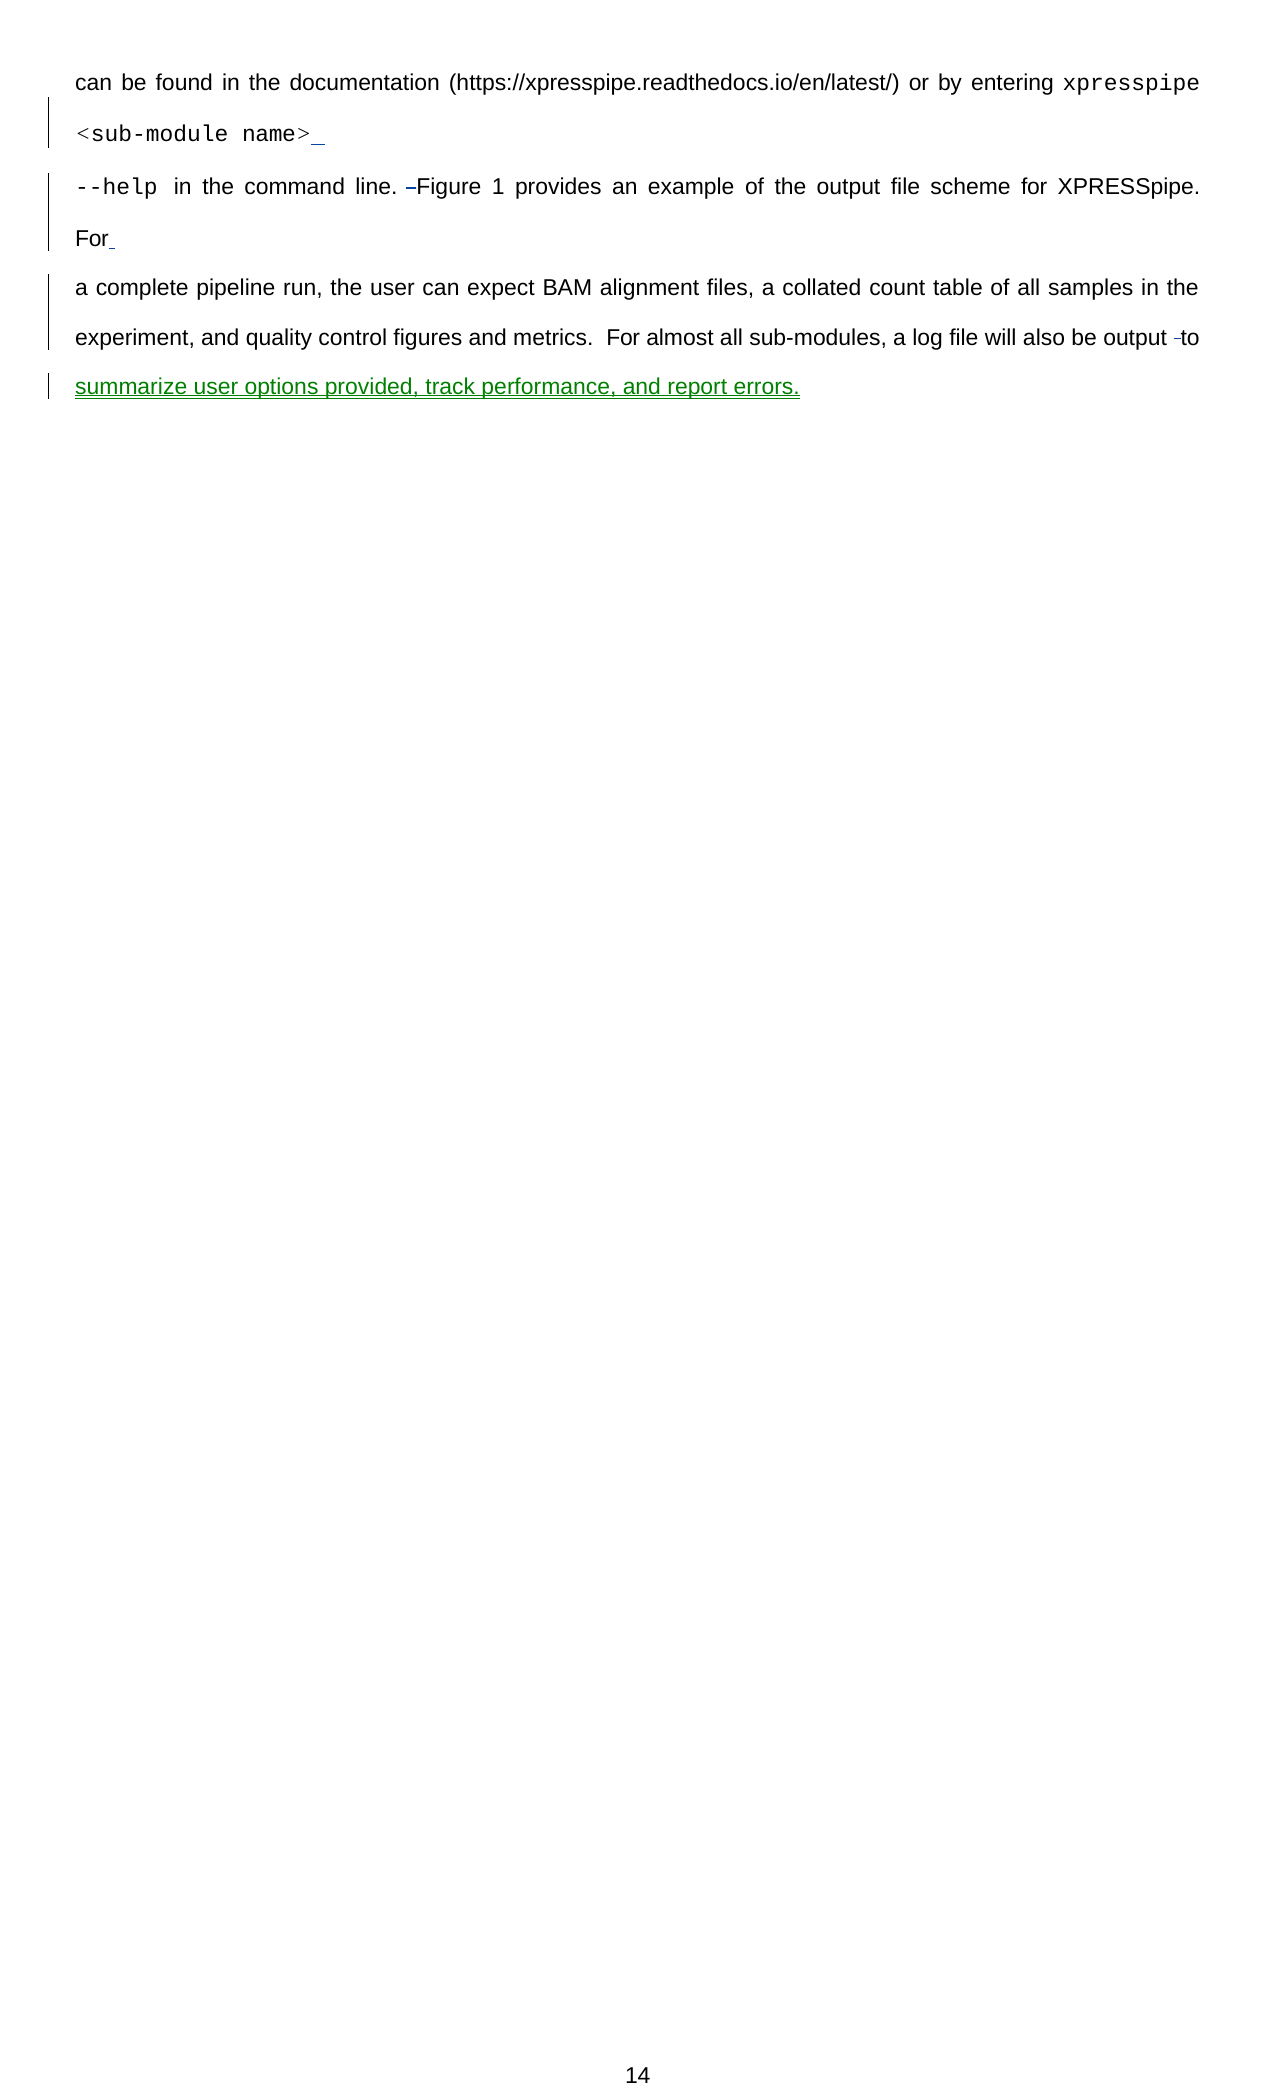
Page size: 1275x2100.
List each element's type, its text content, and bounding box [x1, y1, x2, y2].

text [75, 69, 1200, 148]
text a complete pipeline run, the user can expect BAM alignment files, a collated count table of all samples in the experiment, and quality control figures and metrics. For almost all sub-modules, a log file will also be output to [75, 274, 1200, 350]
text --help in the command line. Figure 1 provides an example of the output file scheme for XPRESSpipe. For [75, 173, 1200, 251]
